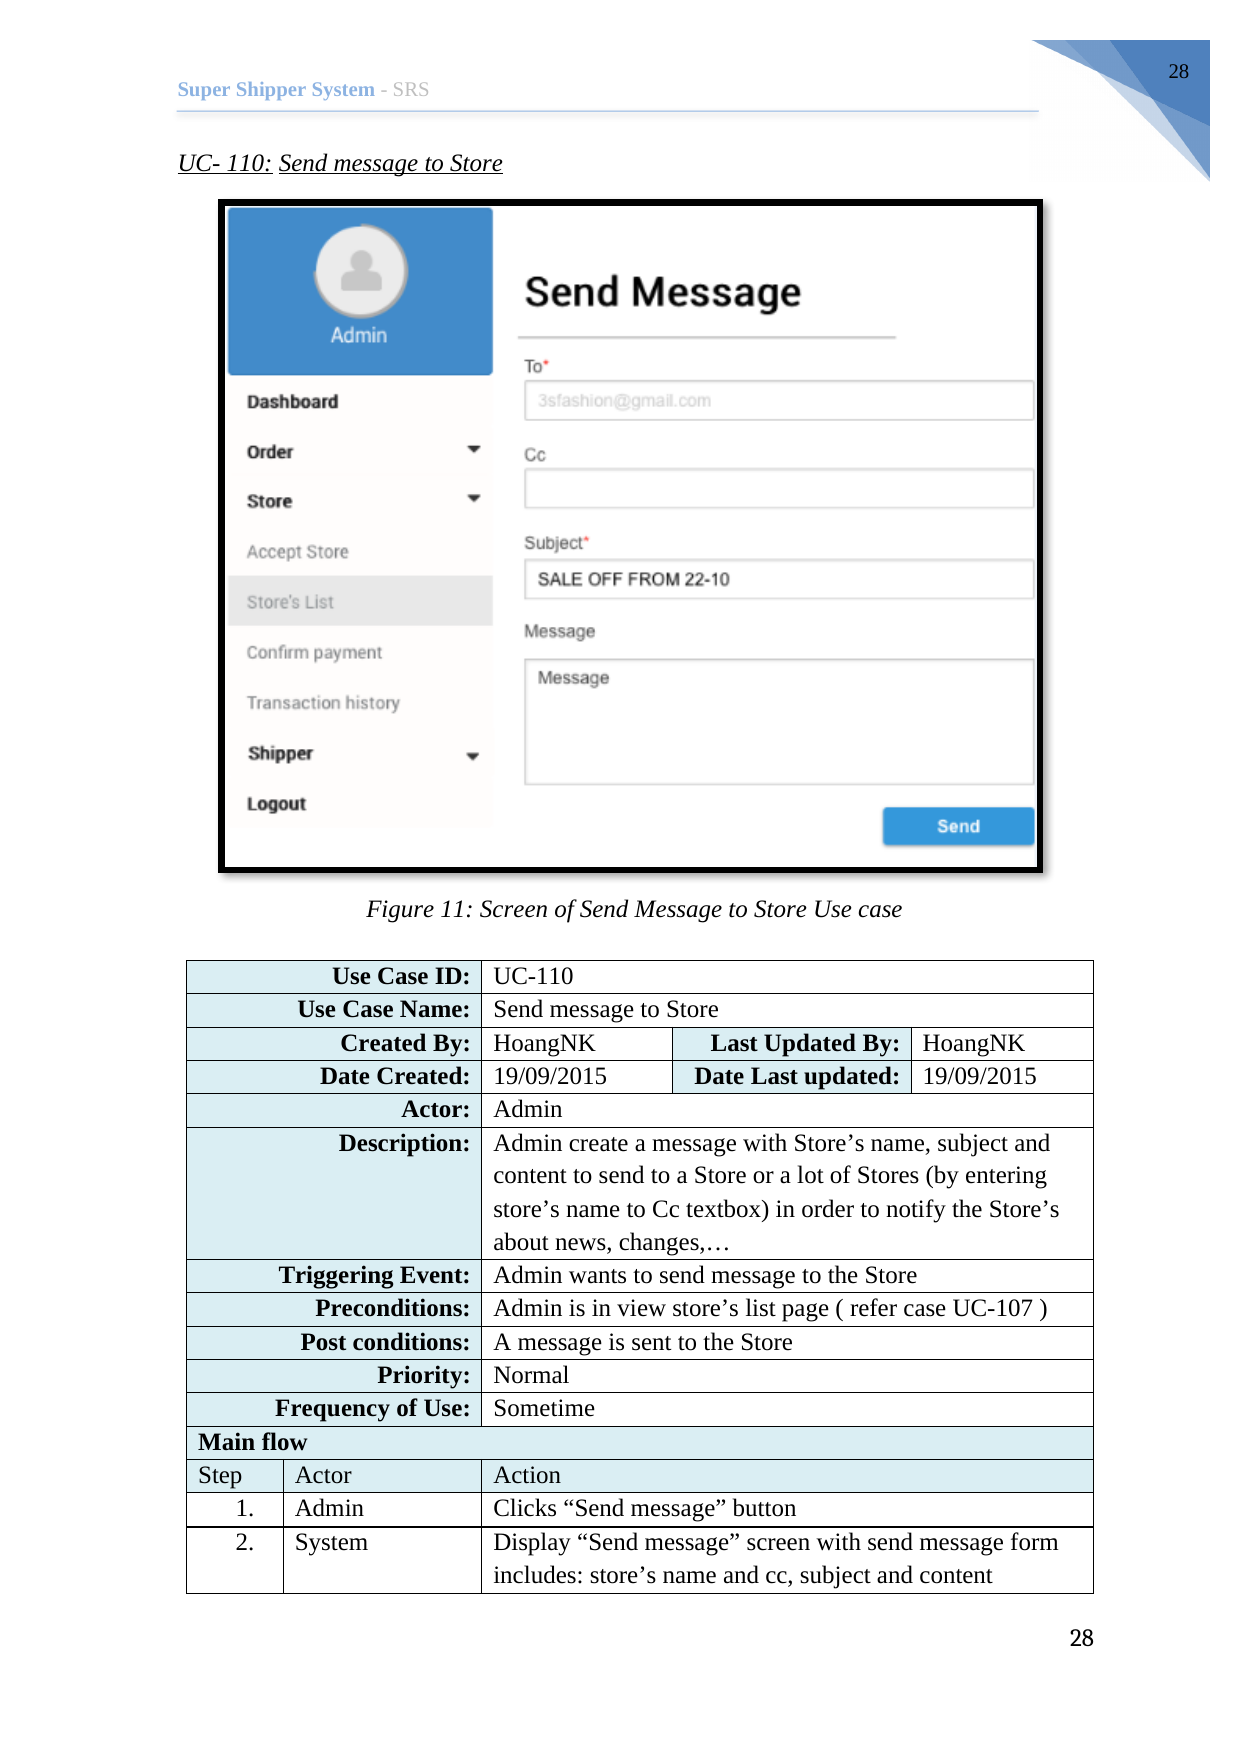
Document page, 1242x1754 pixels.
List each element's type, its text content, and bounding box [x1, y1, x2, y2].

text Figure 11: Screen of Send Message to Store Use case [177, 894, 1094, 923]
picture [1029, 40, 1210, 182]
table_cell Send message to Store [482, 994, 1093, 1027]
table_cell 19/09/2015 [482, 1061, 672, 1093]
table_cell Sometime [482, 1393, 1093, 1426]
table_cell 19/09/2015 [912, 1061, 1093, 1093]
table_cell Use Case Name: [187, 994, 481, 1027]
table_cell Admin is in view store’s list page ( refer case UC-107 ) [482, 1293, 1093, 1326]
table_header Use Case ID: [187, 961, 481, 993]
table_cell Created By: [187, 1028, 481, 1060]
table_cell Step [187, 1460, 283, 1492]
table_cell Normal [482, 1360, 1093, 1392]
table_cell Description: [187, 1128, 481, 1259]
table_cell Post conditions: [187, 1327, 481, 1359]
table_cell Clicks “Send message” button [482, 1493, 1093, 1526]
table_cell Last Updated By: [673, 1028, 911, 1060]
table_cell HoangNK [912, 1028, 1093, 1060]
table_cell HoangNK [482, 1028, 672, 1060]
table_cell [187, 1493, 283, 1526]
table_cell Priority: [187, 1360, 481, 1392]
table_cell Actor [284, 1460, 481, 1492]
table_cell [187, 1528, 283, 1593]
table_cell Frequency of Use: [187, 1393, 481, 1426]
subtitle UC- 110: Send message to Store [177, 148, 1094, 176]
table_cell Actor: [187, 1094, 481, 1127]
picture [225, 206, 1037, 867]
table_cell Display “Send message” screen with send message form includes: store’s name and cc, subject and content [482, 1528, 1093, 1593]
table_cell Preconditions: [187, 1293, 481, 1326]
table_cell Admin wants to send message to the Store [482, 1260, 1093, 1292]
table_cell Date Last updated: [673, 1061, 911, 1093]
table_cell Admin [482, 1094, 1093, 1127]
table_cell Main flow [187, 1427, 1093, 1459]
table_cell Date Created: [187, 1061, 481, 1093]
table_cell Admin [284, 1493, 481, 1526]
table_header UC-110 [482, 961, 1093, 993]
table_cell Action [482, 1460, 1093, 1492]
table_cell A message is sent to the Store [482, 1327, 1093, 1359]
table_cell Admin create a message with Store’s name, subject and content to send to a Store or a lot of Stores (by entering store’s name to Cc textbox) in order to notify the Store’s about news, changes,… [482, 1128, 1093, 1259]
table_cell Triggering Event: [187, 1260, 481, 1292]
table_cell System [284, 1528, 481, 1593]
